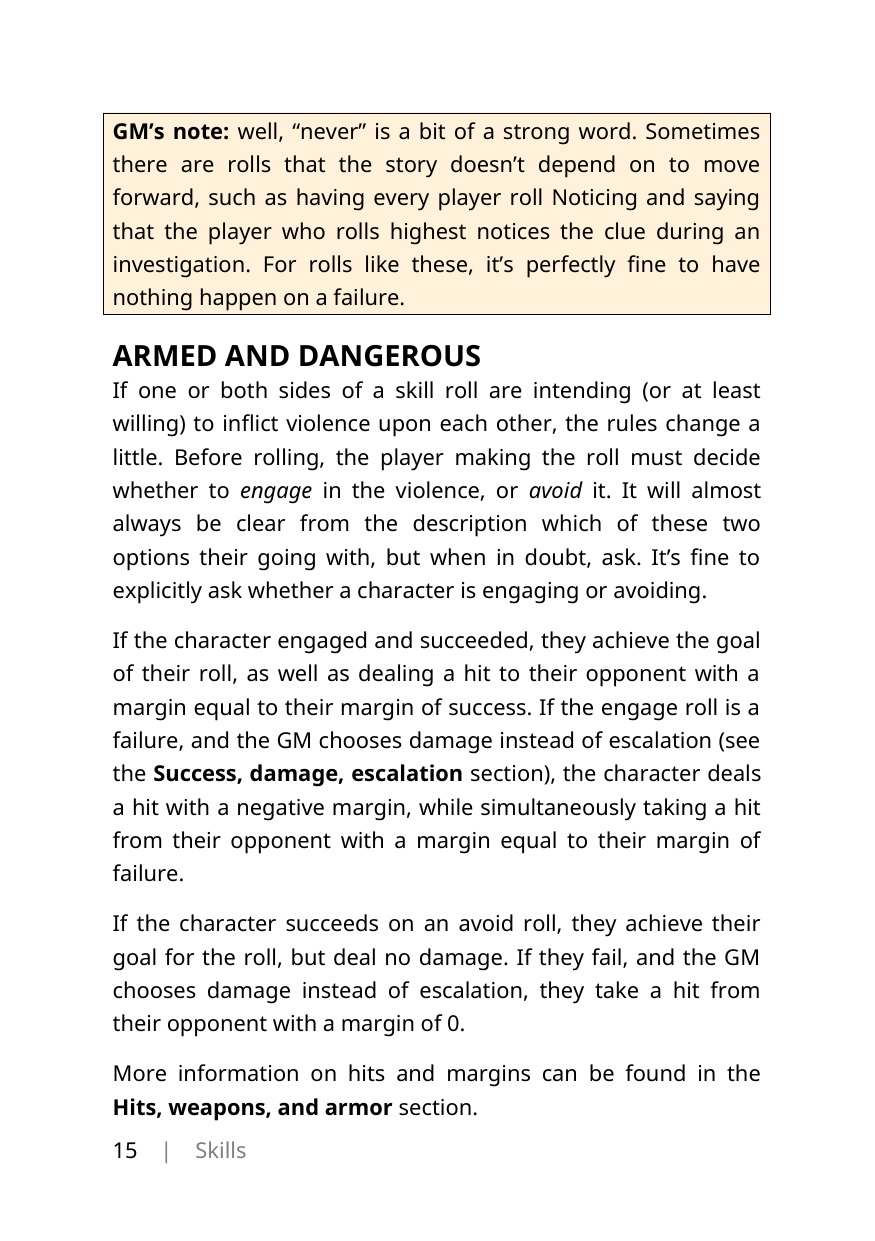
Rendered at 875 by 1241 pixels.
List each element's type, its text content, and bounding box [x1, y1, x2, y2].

subtitle Armed and dangerous [112, 335, 762, 375]
text If the character engaged and succeeded, they achieve the goal of their roll, as well as dealing a hit to their opponent with a margin equal to their margin of success. If the engage roll is a failure, and the GM chooses damage instead of escalation (see the Success, damage, escalation section), the character deals a hit with a negative margin, while simultaneously taking a hit from their opponent with a margin equal to their margin of failure. [112, 625, 762, 888]
text More information on hits and margins can be found in the Hits, weapons, and armor section. [112, 1058, 762, 1122]
text If one or both sides of a skill roll are intending (or at least willing) to inflict violence upon each other, the rules change a little. Before rolling, the player making the roll must decide whether to engage in the violence, or avoid it. It will almost always be clear from the description which of these two options their going with, but when in doubt, ask. It’s fine to explicitly ask whether a character is engaging or avoiding. [112, 375, 762, 605]
text GM’s note: well, “never” is a bit of a strong word. Sometimes there are rolls that the story doesn’t depend on to move forward, such as having every player roll Noticing and saying that the player who rolls highest notices the clue during an investigation. For rolls like these, it’s perfectly fine to have nothing happen on a failure. [104, 114, 770, 314]
text If the character succeeds on an avoid roll, they achieve their goal for the roll, but deal no damage. If they fail, and the GM chooses damage instead of escalation, they take a hit from their opponent with a margin of 0. [112, 908, 762, 1038]
